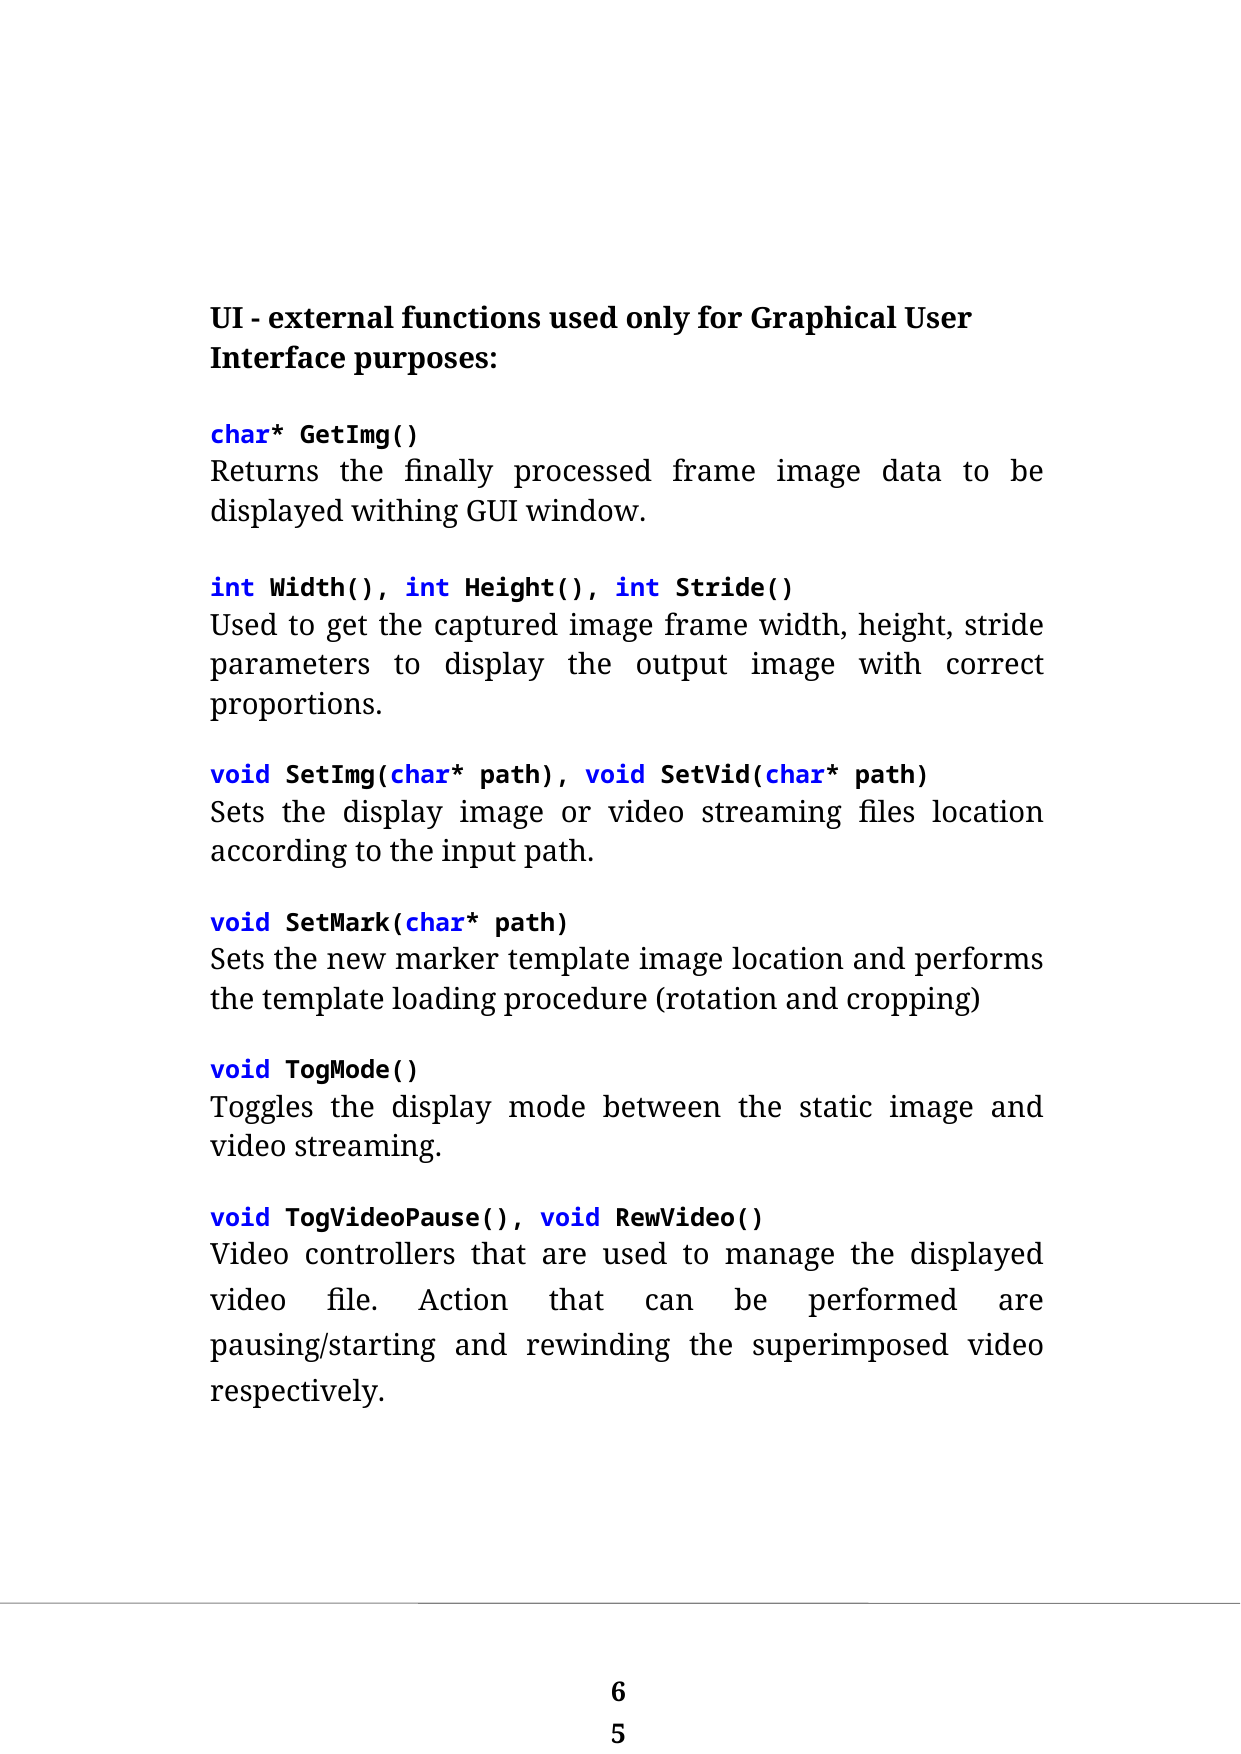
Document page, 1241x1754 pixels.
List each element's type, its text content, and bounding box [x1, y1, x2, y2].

text UI - external functions used only for Graphical User Interface purposes: [210, 297, 1045, 377]
text Sets the display image or video streaming files location according to the input path. [210, 791, 1045, 870]
text Video controllers that are used to manage the displayed video file. Action that can be performed are pausing/starting and rewinding the superimposed video respectively. [210, 1233, 1045, 1410]
text void TogVideoPause(), void RewVideo() [210, 1199, 1045, 1233]
text Toggles the display mode between the static image and video streaming. [210, 1086, 1045, 1165]
text Used to get the captured image frame width, height, stride parameters to display the output image with correct proportions. [210, 604, 1045, 723]
text Sets the new marker template image location and performs the template loading procedure (rotation and cropping) [210, 938, 1045, 1018]
text void SetImg(char* path), void SetVid(char* path) [210, 757, 1045, 791]
text void TogMode() [210, 1052, 1045, 1086]
text char* GetImg() [210, 377, 1045, 451]
text int Width(), int Height(), int Stride() [210, 570, 1045, 604]
text Returns the finally processed frame image data to be displayed withing GUI window. [210, 451, 1045, 530]
text void SetMark(char* path) [210, 904, 1045, 938]
